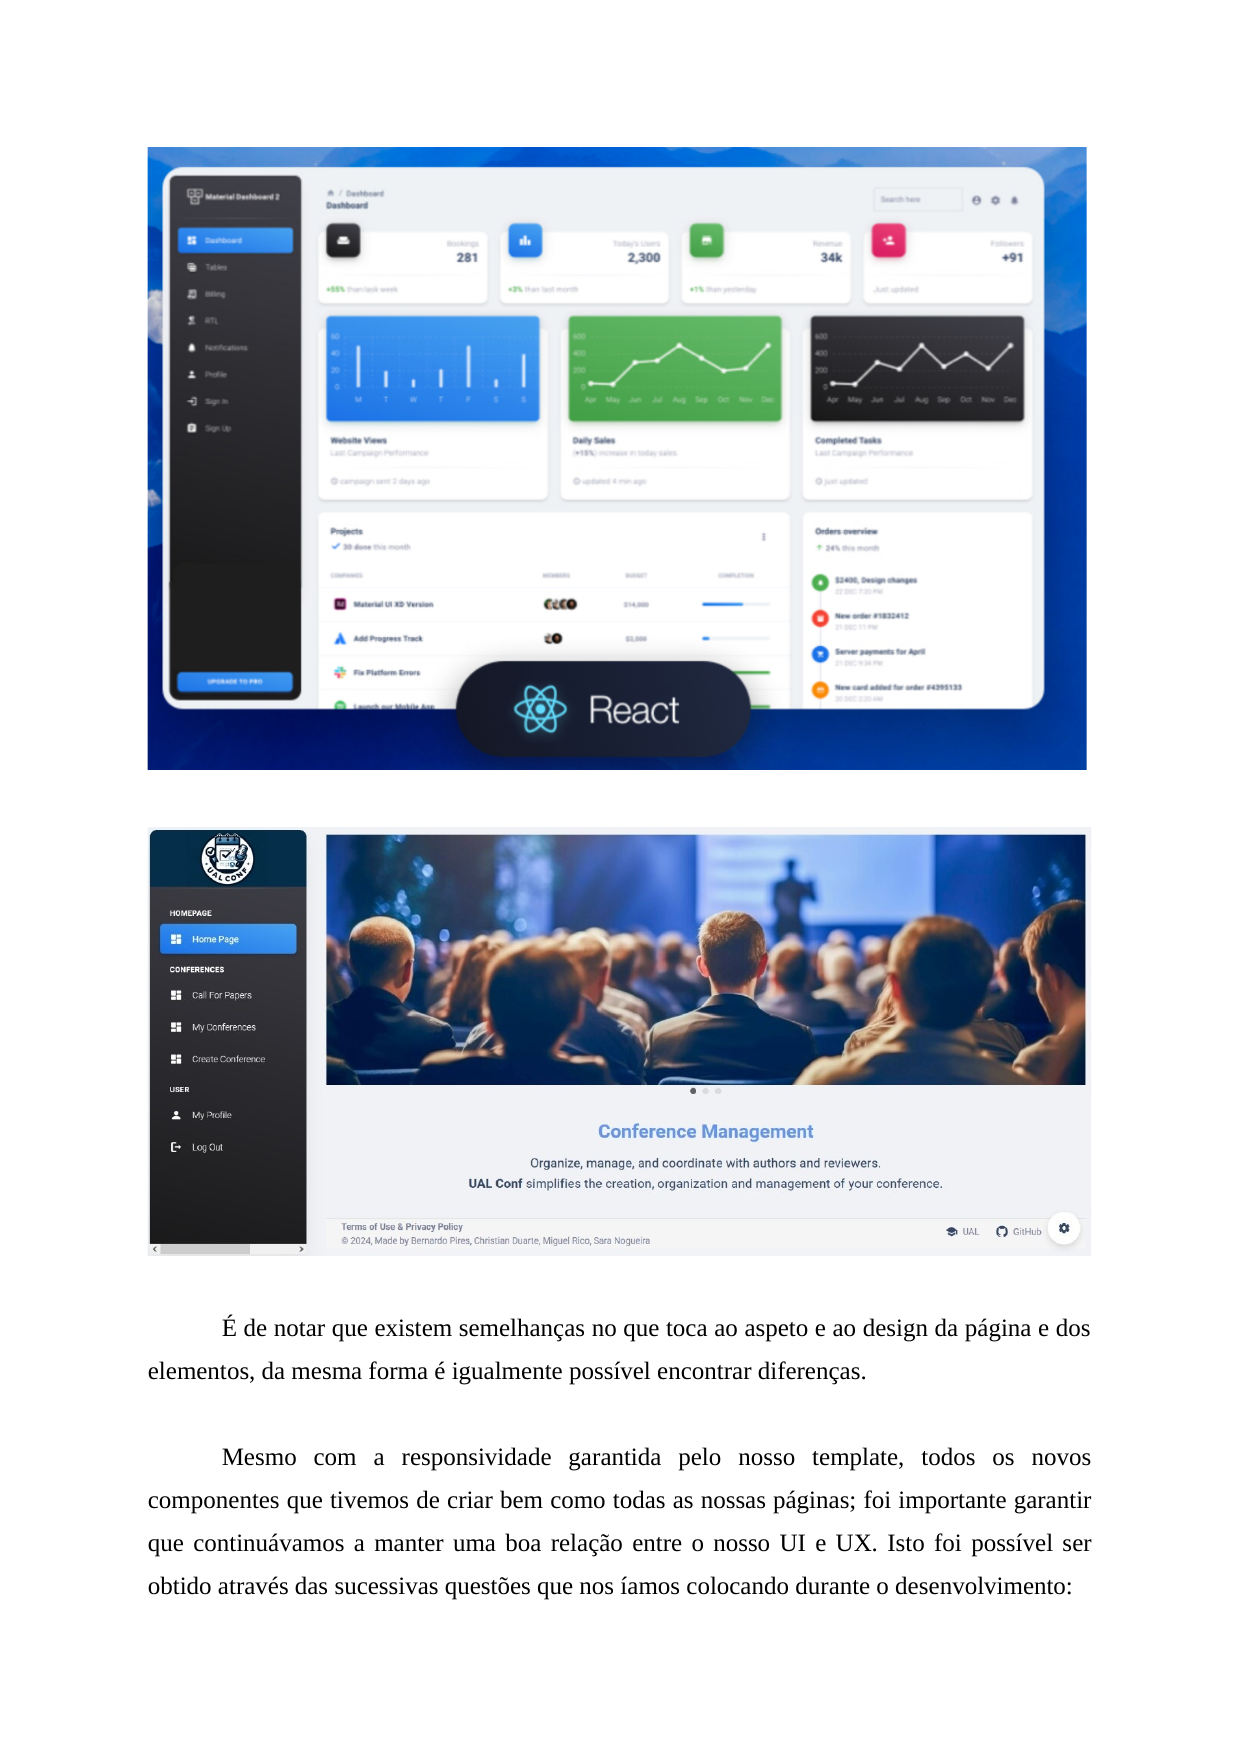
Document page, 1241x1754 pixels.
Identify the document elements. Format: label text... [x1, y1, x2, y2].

text É de notar que existem semelhanças no que toca ao aspeto e ao design da página e dos elementos, da mesma forma é igualmente possível encontrar diferenças. [148, 1313, 1092, 1384]
text Mesmo com a responsividade garantida pelo nosso template, todos os novos componentes que tivemos de criar bem como todas as nossas páginas; foi importante garantir que continuávamos a manter uma boa relação entre o nosso UI e UX. Isto foi possível ser obtido através das sucessivas questões que nos íamos colocando durante o desenvolvimento: [148, 1442, 1092, 1600]
picture [147, 827, 1092, 1256]
picture [147, 147, 1087, 770]
